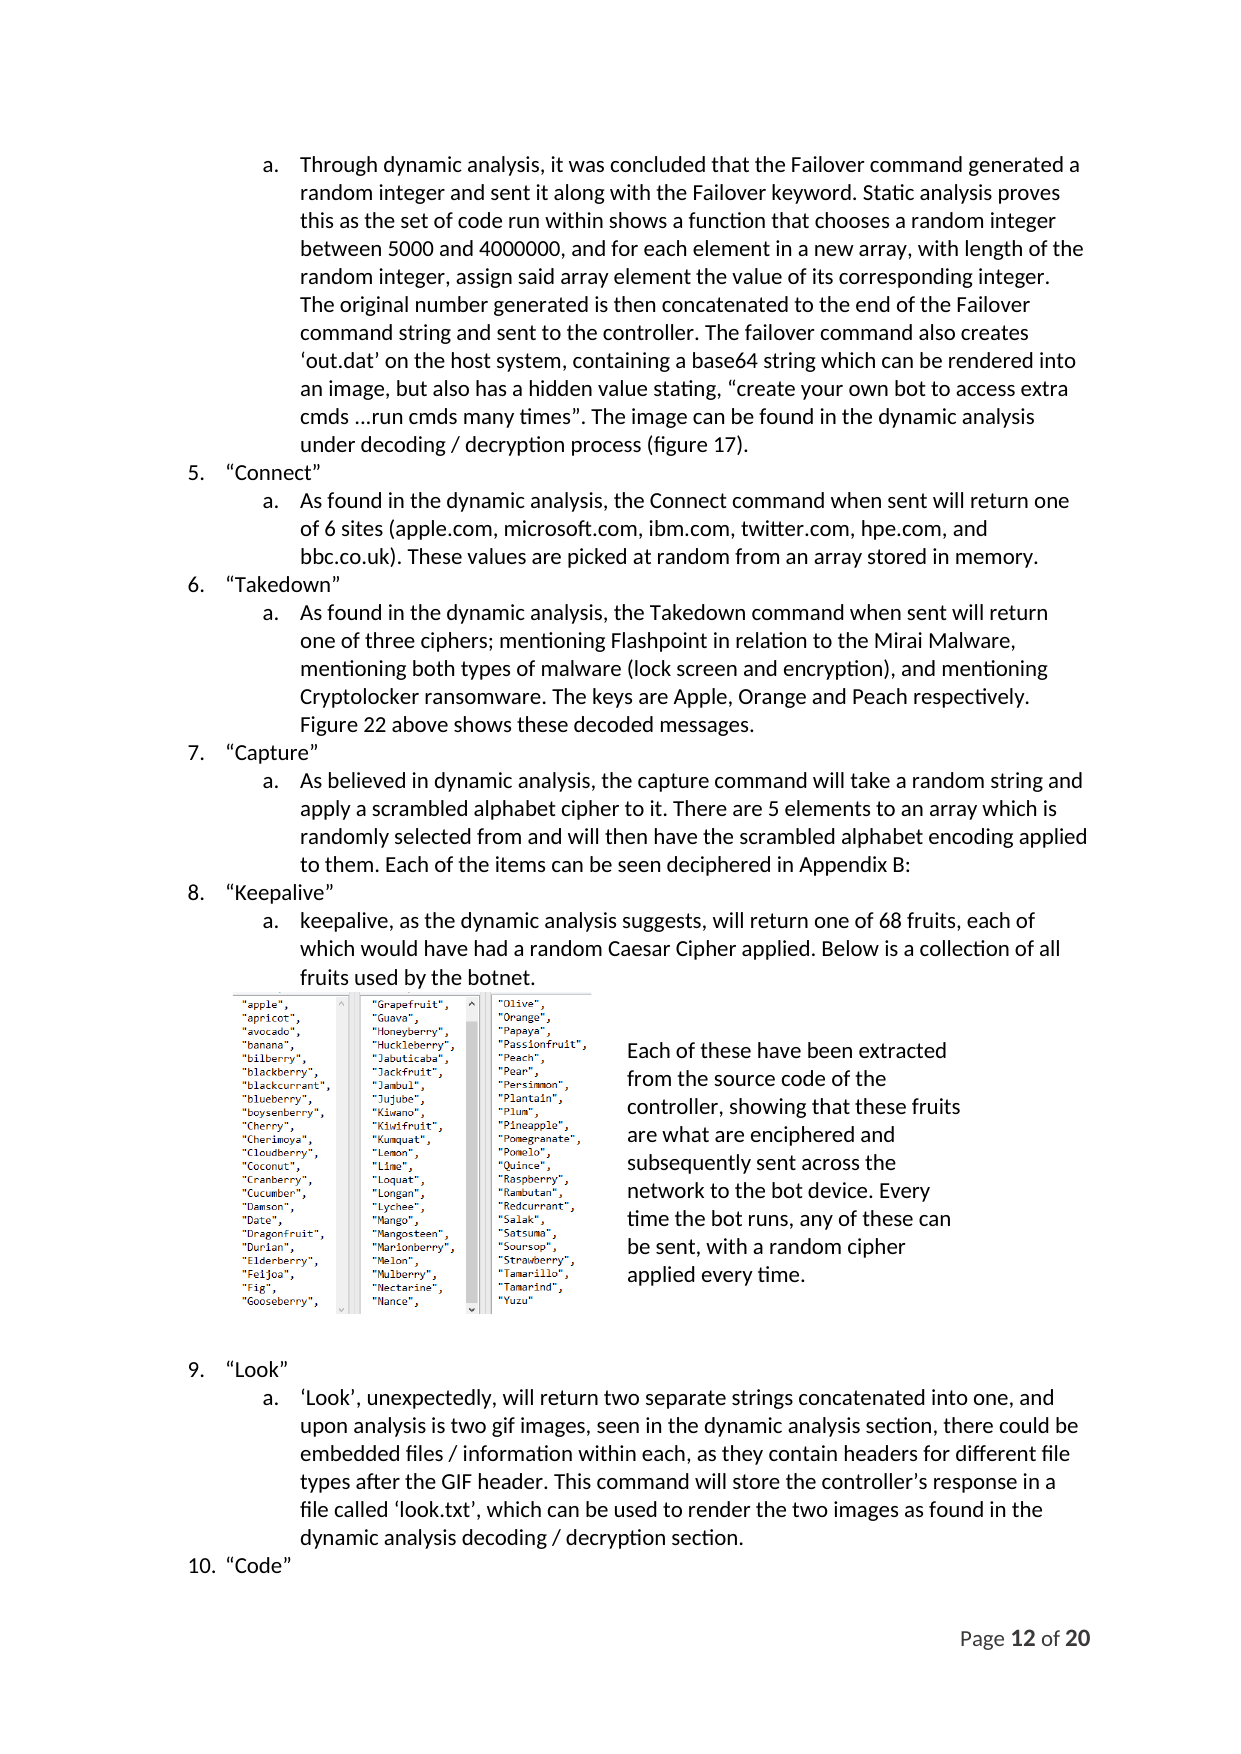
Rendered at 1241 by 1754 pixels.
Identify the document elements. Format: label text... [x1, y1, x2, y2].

list “Keepalive” [187, 878, 1090, 907]
list “Code” [187, 1551, 1090, 1579]
list Through dynamic analysis, it was concluded that the Failover command generated a random integer and sent it along with the Failover keyword. Static analysis proves this as the set of code run within shows a function that chooses a random integer between 5000 and 4000000, and for each element in a new array, with length of the random integer, assign said array element the value of its corresponding integer. The original number generated is then concatenated to the end of the Failover command string and sent to the controller. The failover command also creates ‘out.dat’ on the host system, containing a base64 string which can be rendered into an image, but also has a hidden value stating, “create your own bot to access extra cmds ...run cmds many times”. The image can be found in the dynamic analysis under decoding / decryption process (figure 17). [262, 150, 1090, 458]
list As found in the dynamic analysis, the Takedown command when sent will return one of three ciphers; mentioning Flashpoint in relation to the Mirai Malware, mentioning both types of malware (lock screen and encryption), and mentioning Cryptolocker ransomware. The keys are Apple, Orange and Peach respectively. Figure 22 above shows these decoded messages. [262, 598, 1090, 738]
list “Capture” [187, 738, 1090, 766]
list keepalive, as the dynamic analysis suggests, will return one of 68 fruits, each of which would have had a random Caesar Cipher applied. Below is a collection of all fruits used by the botnet. [262, 907, 1090, 991]
list “Takedown” [187, 570, 1090, 598]
list “Connect” [187, 458, 1090, 486]
list As found in the dynamic analysis, the Connect command when sent will return one of 6 sites (apple.com, microsoft.com, ibm.com, twitter.com, hpe.com, and bbc.co.uk). These values are picked at random from an array stored in memory. [262, 486, 1090, 570]
list As believed in dynamic analysis, the capture command will take a random string and apply a scrambled alphabet cipher to it. There are 5 elements to an array which is randomly selected from and will then have the scrambled alphabet encoding applied to them. Each of the items can be seen deciphered in Appendix B: [262, 766, 1090, 878]
list ‘Look’, unexpectedly, will return two separate strings concatenated into one, and upon analysis is two gif images, seen in the dynamic analysis section, there could be embedded files / information within each, as they contain headers for different file types after the GIF header. This command will store the controller’s response in a file called ‘look.txt’, which can be used to render the two images as found in the dynamic analysis decoding / decryption section. [262, 1383, 1090, 1551]
list “Look” [187, 1355, 1090, 1383]
picture [232, 992, 592, 1314]
